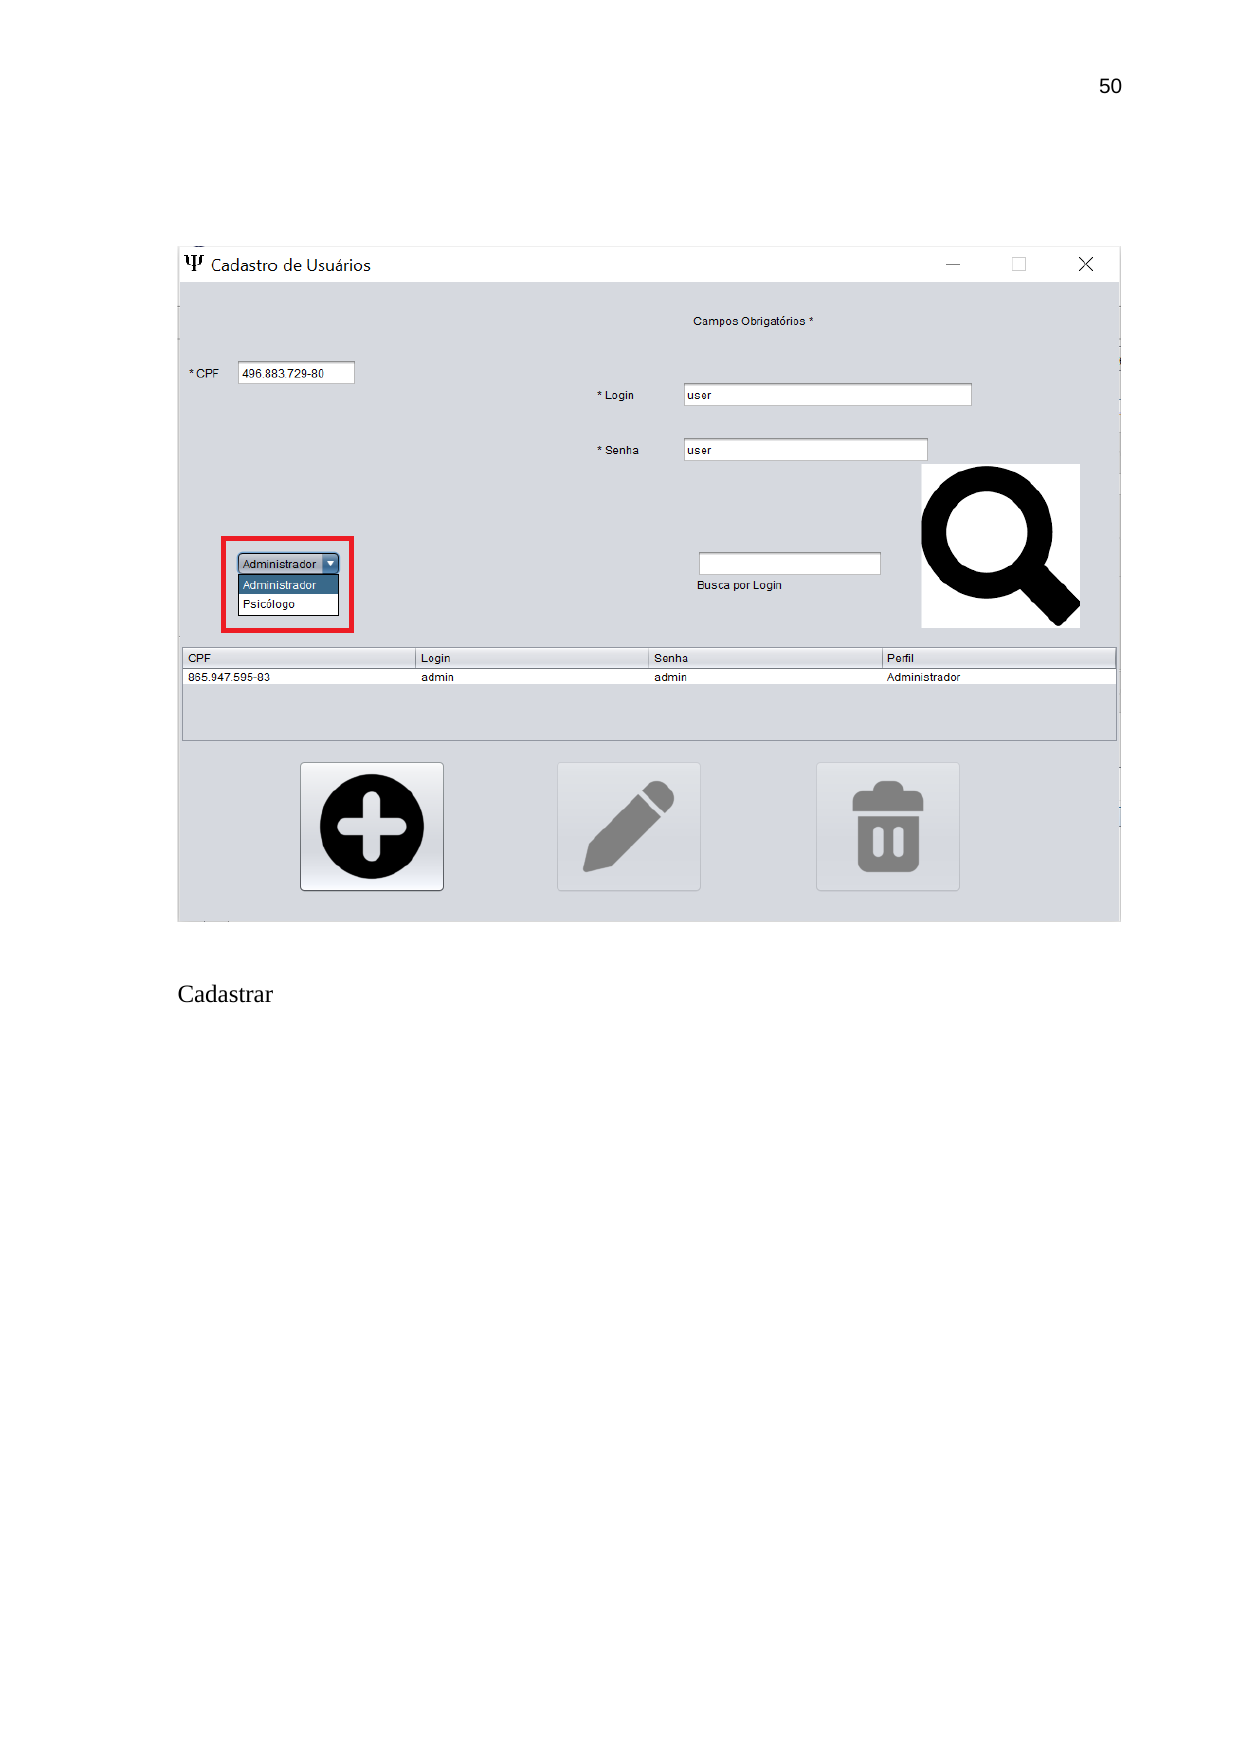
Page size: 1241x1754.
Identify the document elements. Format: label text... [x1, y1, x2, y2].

text Cadastrar [177, 979, 1122, 1008]
picture [177, 246, 1121, 922]
